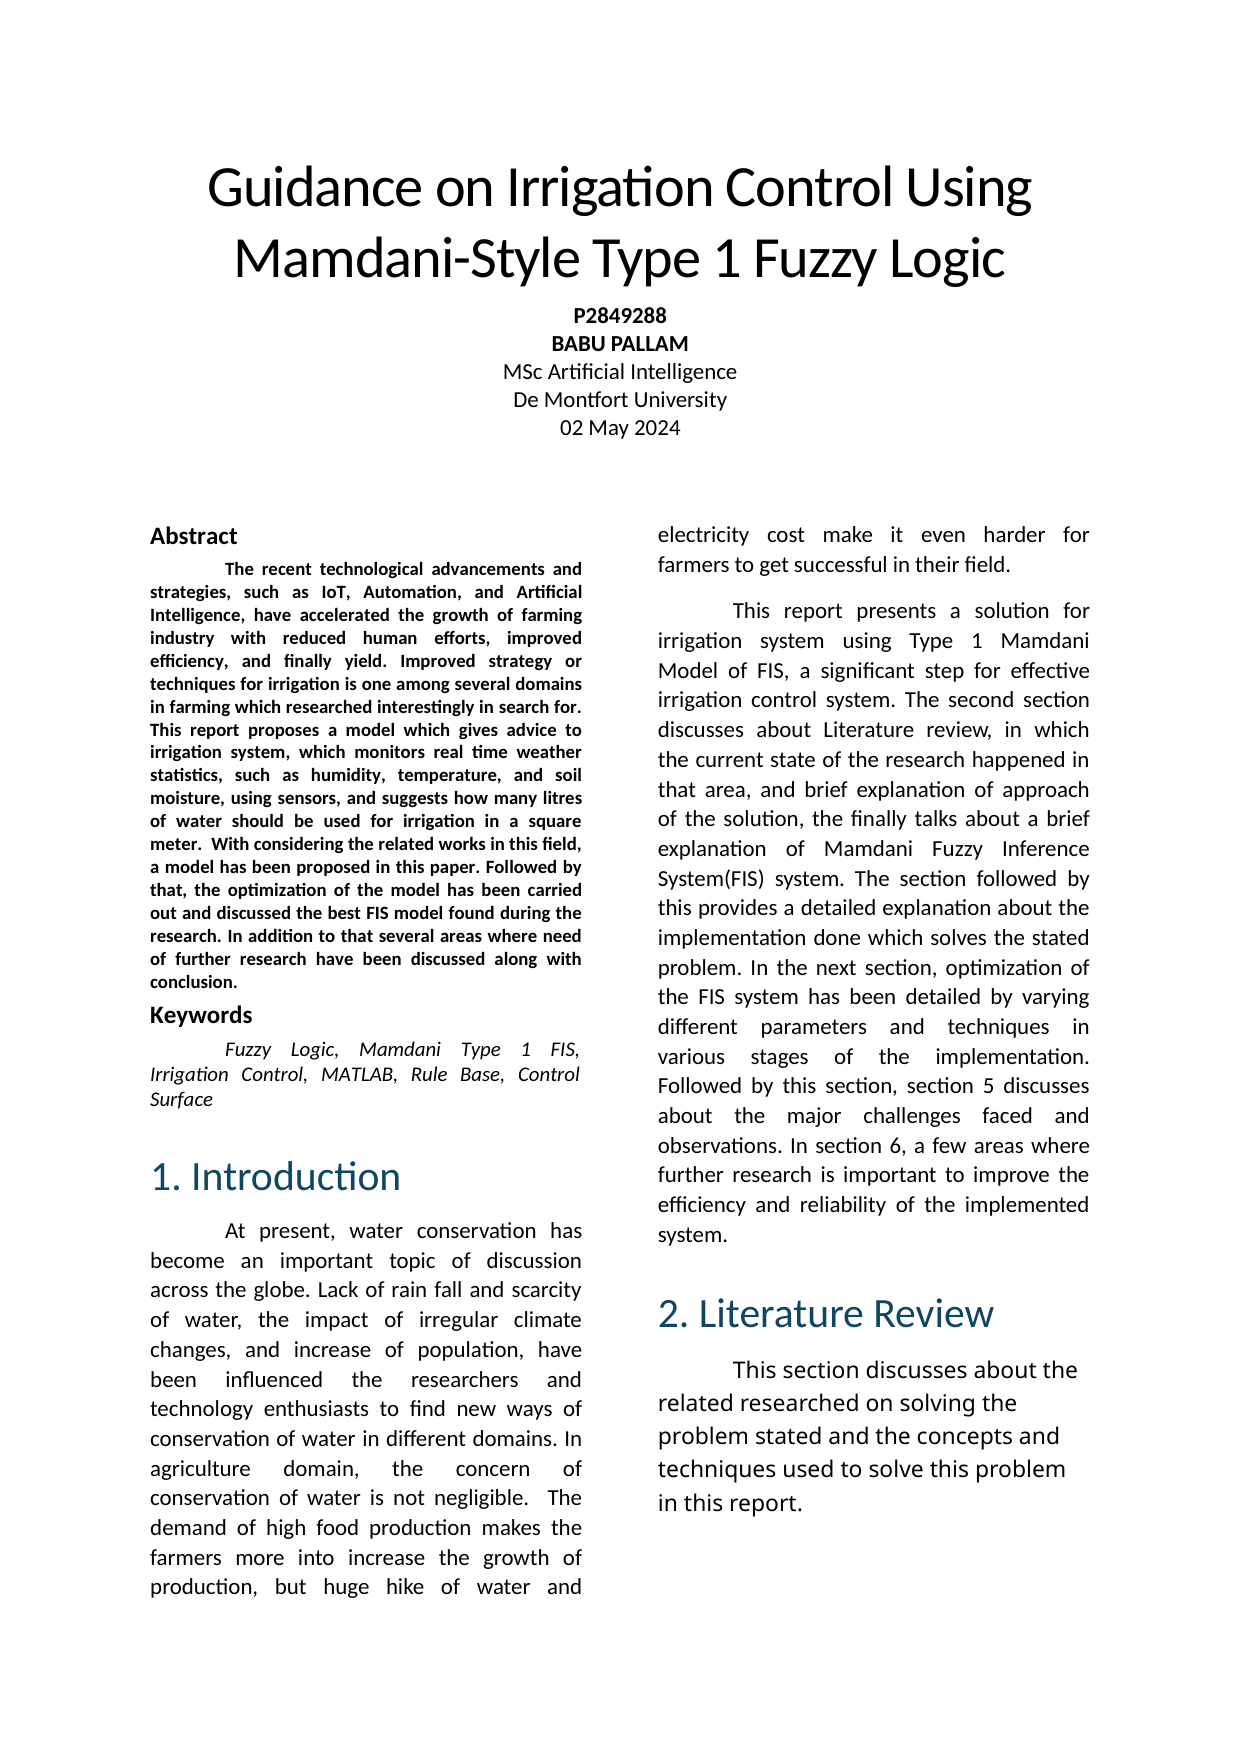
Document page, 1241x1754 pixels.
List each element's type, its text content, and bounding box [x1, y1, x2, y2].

text This section discusses about the related researched on solving the problem stated and the concepts and techniques used to solve this problem in this report. [658, 1354, 1090, 1518]
text De Montfort University [150, 385, 1090, 413]
text At present, water conservation has become an important topic of discussion across the globe. Lack of rain fall and scarcity of water, the impact of irregular climate changes, and increase of population, have been influenced the researchers and technology enthusiasts to find new ways of conservation of water in different domains. In agriculture domain, the concern of conservation of water is not negligible. The demand of high food production makes the farmers more into increase the growth of production, but huge hike of water and electricity cost make it even harder for farmers to get successful in their field. [150, 1216, 583, 1601]
text This report presents a solution for irrigation system using Type 1 Mamdani Model of FIS, a significant step for effective irrigation control system. The second section discusses about Literature review, in which the current state of the research happened in that area, and brief explanation of approach of the solution, the finally talks about a brief explanation of Mamdani Fuzzy Inference System(FIS) system. The section followed by this provides a detailed explanation about the implementation done which solves the stated problem. In the next section, optimization of the FIS system has been detailed by varying different parameters and techniques in various stages of the implementation. Followed by this section, section 5 discusses about the major challenges faced and observations. In section 6, a few areas where further research is important to improve the efficiency and reliability of the implemented system. [658, 597, 1090, 1248]
text Keywords [150, 999, 583, 1029]
text Abstract [150, 521, 583, 551]
text MSc Artificial Intelligence [150, 357, 1090, 385]
text P2849288 [150, 301, 1090, 329]
text BABU PALLAM [150, 329, 1090, 357]
text Fuzzy Logic, Mamdani Type 1 FIS, Irrigation Control, MATLAB, Rule Base, Control Surface [150, 1036, 583, 1112]
text The recent technological advancements and strategies, such as IoT, Automation, and Artificial Intelligence, have accelerated the growth of farming industry with reduced human efforts, improved efficiency, and finally yield. Improved strategy or techniques for irrigation is one among several domains in farming which researched interestingly in search for. This report proposes a model which gives advice to irrigation system, which monitors real time weather statistics, such as humidity, temperature, and soil moisture, using sensors, and suggests how many litres of water should be used for irrigation in a square meter. With considering the related works in this field, a model has been proposed in this paper. Followed by that, the optimization of the model has been carried out and discussed the best FIS model found during the research. In addition to that several areas where need of further research have been discussed along with conclusion. [150, 557, 583, 993]
subtitle 1. Introduction [150, 1149, 583, 1200]
title Guidance on Irrigation Control Using Mamdani-Style Type 1 Fuzzy Logic [150, 150, 1090, 292]
text 02 May 2024 [150, 413, 1090, 441]
subtitle 2. Literature Review [658, 1287, 1090, 1338]
